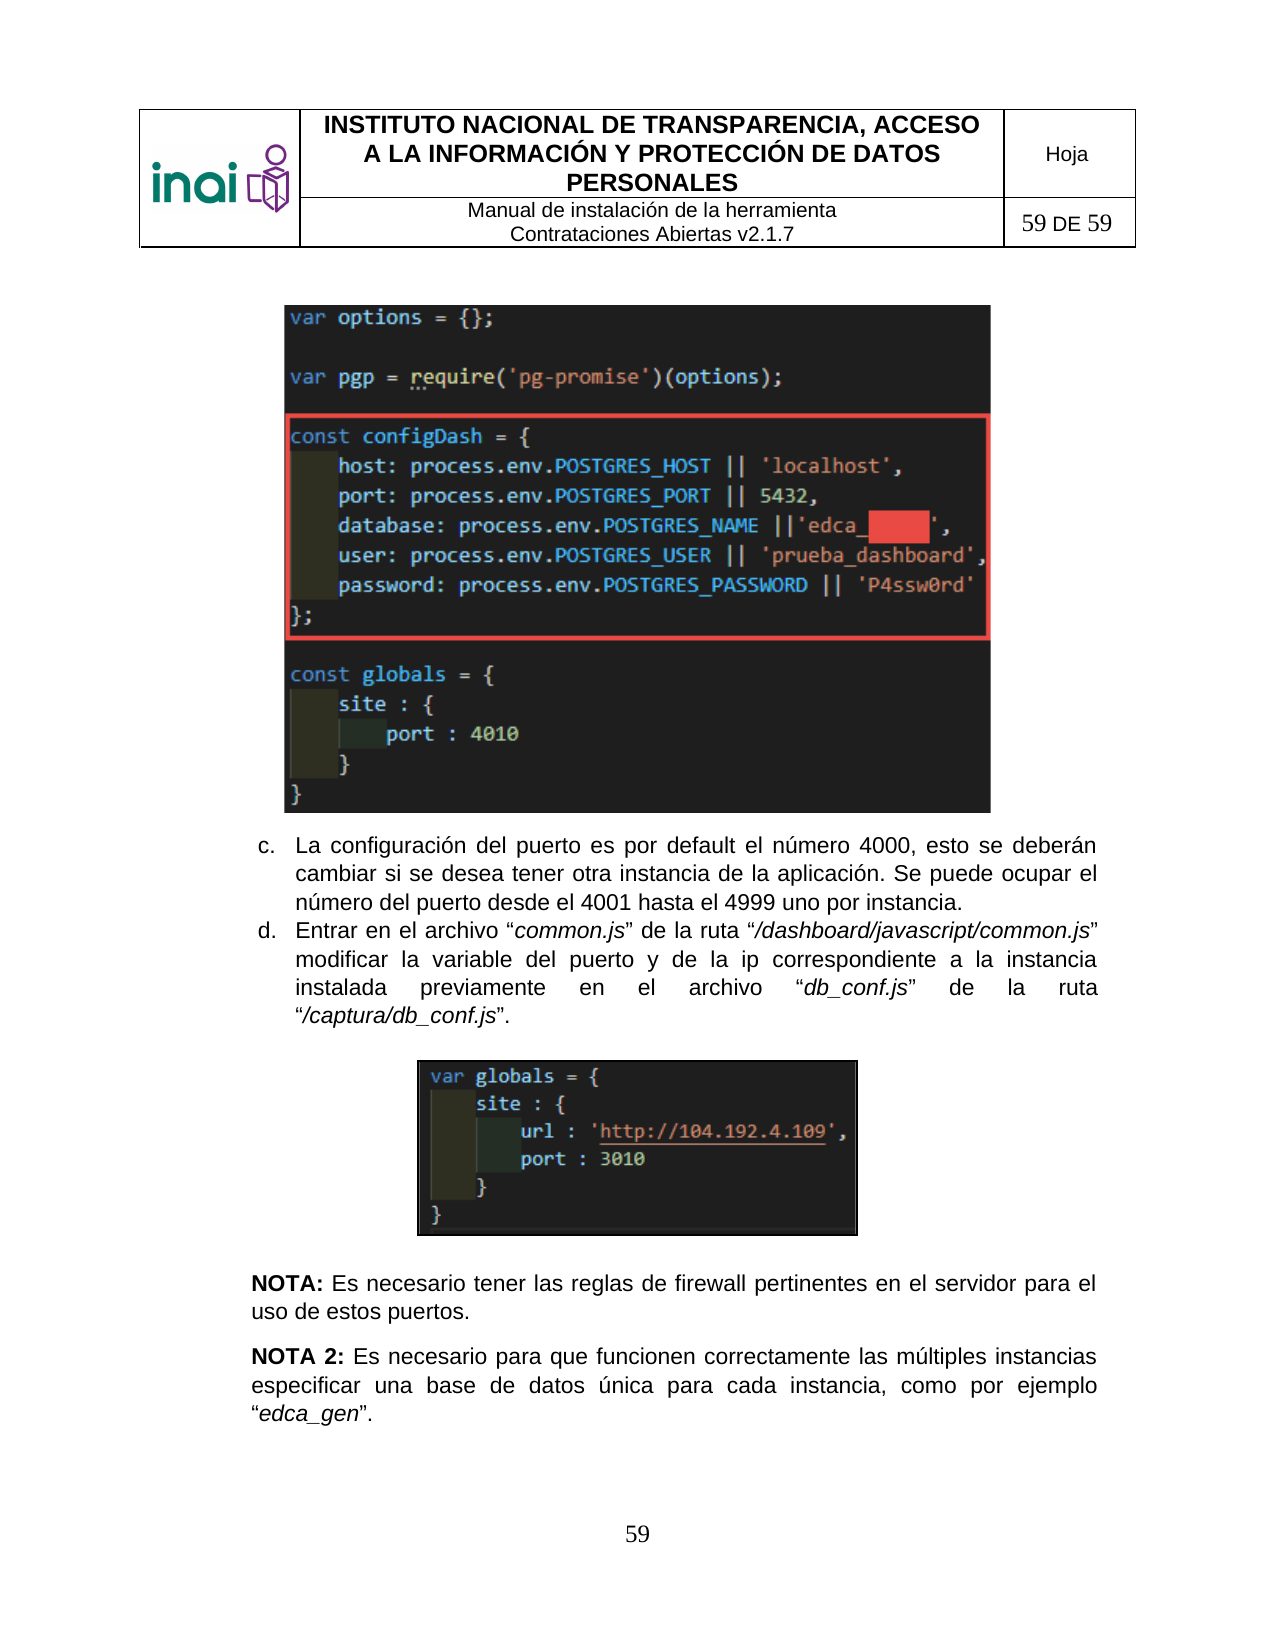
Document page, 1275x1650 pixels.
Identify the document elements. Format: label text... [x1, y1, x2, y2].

picture [419, 1062, 856, 1234]
picture [284, 305, 991, 813]
list La configuración del puerto es por default el número 4000, esto se deberán cambiar si se desea tener otra instancia de la aplicación. Se puede ocupar el número del puerto desde el 4001 hasta el 4999 uno por instancia. [258, 832, 1098, 915]
text NOTA: Es necesario tener las reglas de firewall pertinentes en el servidor para el uso de estos puertos. [251, 1270, 1098, 1324]
text NOTA 2: Es necesario para que funcionen correctamente las múltiples instancias especificar una base de datos única para cada instancia, como por ejemplo “edca_gen”. [251, 1343, 1098, 1426]
list Entrar en el archivo “common.js” de la ruta “/dashboard/javascript/common.js” modificar la variable del puerto y de la ip correspondiente a la instancia instalada previamente en el archivo “db_conf.js” de la ruta “/captura/db_conf.js”. [258, 917, 1098, 1029]
picture [150, 143, 294, 214]
